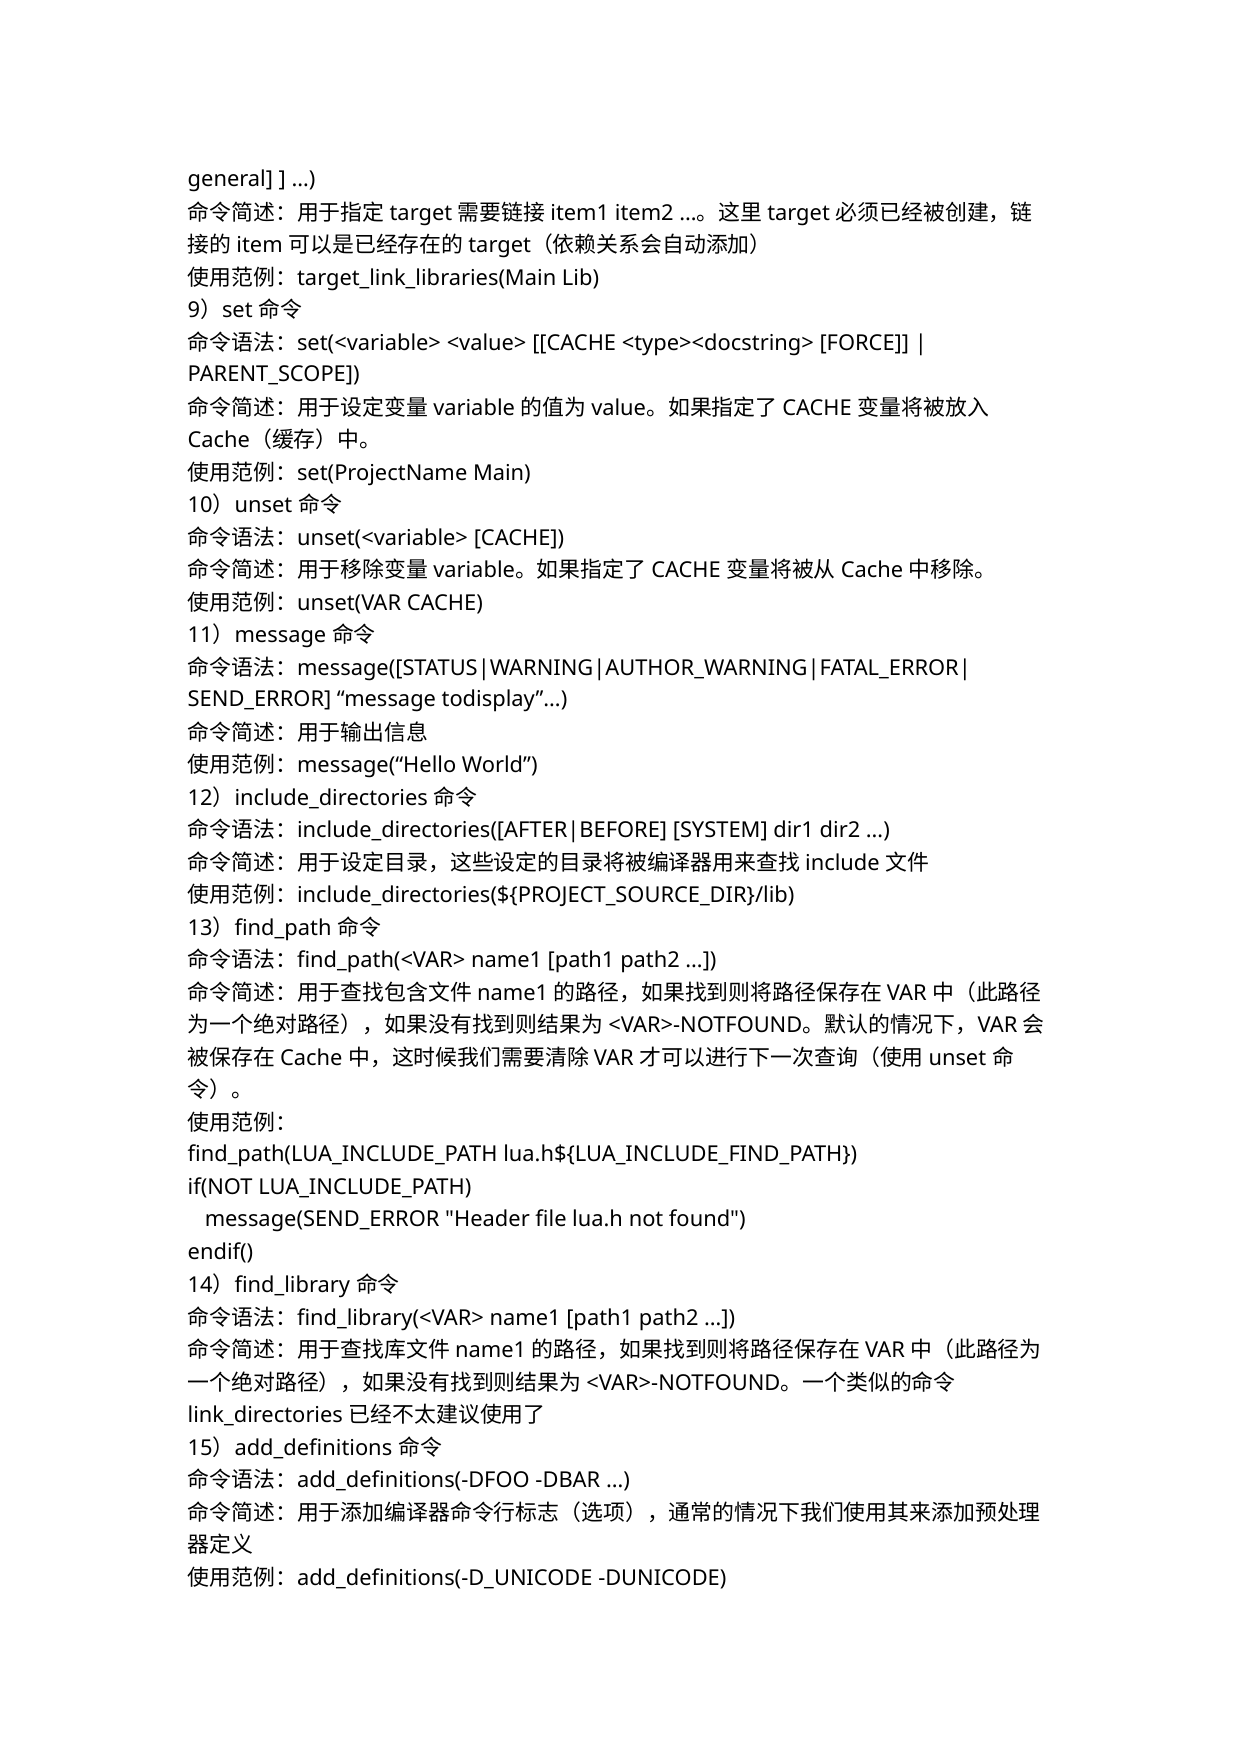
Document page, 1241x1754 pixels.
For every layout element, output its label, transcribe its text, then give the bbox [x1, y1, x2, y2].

text 命令简述：用于移除变量 variable。如果指定了 CACHE 变量将被从 Cache 中移除。 [187, 552, 1053, 584]
text 使用范例：include_directories(${PROJECT_SOURCE_DIR}/lib) [187, 877, 1053, 909]
text 命令简述：用于查找库文件 name1 的路径，如果找到则将路径保存在 VAR 中（此路径为一个绝对路径），如果没有找到则结果为 <VAR>-NOTFOUND。一个类似的命令 link_directories 已经不太建议使用了 [187, 1332, 1053, 1429]
text 15）add_definitions 命令 [187, 1429, 1053, 1462]
text 14）find_library 命令 [187, 1267, 1053, 1299]
text 使用范例：set(ProjectName Main) [187, 454, 1053, 487]
text endif() [187, 1234, 1053, 1267]
text 命令简述：用于查找包含文件 name1 的路径，如果找到则将路径保存在 VAR 中（此路径为一个绝对路径），如果没有找到则结果为 <VAR>-NOTFOUND。默认的情况下，VAR 会被保存在 Cache 中，这时候我们需要清除 VAR 才可以进行下一次查询（使用 unset 命令）。 [187, 974, 1053, 1104]
text 命令简述：用于设定变量 variable 的值为 value。如果指定了 CACHE 变量将被放入 Cache（缓存）中。 [187, 389, 1053, 454]
text 命令简述：用于设定目录，这些设定的目录将被编译器用来查找 include 文件 [187, 844, 1053, 877]
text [187, 162, 1053, 194]
text 命令语法：find_library(<VAR> name1 [path1 path2 …]) [187, 1299, 1053, 1332]
text 使用范例：unset(VAR CACHE) [187, 584, 1053, 617]
text message(SEND_ERROR "Header file lua.h not found") [187, 1202, 1053, 1234]
text 10）unset 命令 [187, 487, 1053, 519]
text 命令语法：set(<variable> <value> [[CACHE <type><docstring> [FORCE]] | PARENT_SCOPE]) [187, 324, 1053, 389]
text 命令简述：用于输出信息 [187, 714, 1053, 747]
text 9）set 命令 [187, 292, 1053, 324]
text 命令语法：add_definitions(-DFOO -DBAR …) [187, 1462, 1053, 1494]
text 11）message 命令 [187, 617, 1053, 649]
text 使用范例：add_definitions(-D_UNICODE -DUNICODE) [187, 1559, 1053, 1592]
text 命令语法：message([STATUS|WARNING|AUTHOR_WARNING|FATAL_ERROR|SEND_ERROR] “message todisplay”…) [187, 649, 1053, 714]
text 命令语法：find_path(<VAR> name1 [path1 path2 …]) [187, 942, 1053, 974]
text find_path(LUA_INCLUDE_PATH lua.h${LUA_INCLUDE_FIND_PATH}) [187, 1137, 1053, 1169]
text 13）find_path 命令 [187, 909, 1053, 942]
text 命令语法：unset(<variable> [CACHE]) [187, 519, 1053, 552]
text 12）include_directories 命令 [187, 779, 1053, 812]
text 使用范例：target_link_libraries(Main Lib) [187, 259, 1053, 292]
text 命令简述：用于指定 target 需要链接 item1 item2 …。这里 target 必须已经被创建，链接的 item 可以是已经存在的 target（依赖关系会自动添加） [187, 194, 1053, 259]
text 命令语法：include_directories([AFTER|BEFORE] [SYSTEM] dir1 dir2 …) [187, 812, 1053, 844]
text 使用范例： [187, 1104, 1053, 1137]
text 使用范例：message(“Hello World”) [187, 747, 1053, 779]
text if(NOT LUA_INCLUDE_PATH) [187, 1169, 1053, 1202]
text 命令简述：用于添加编译器命令行标志（选项），通常的情况下我们使用其来添加预处理器定义 [187, 1494, 1053, 1559]
